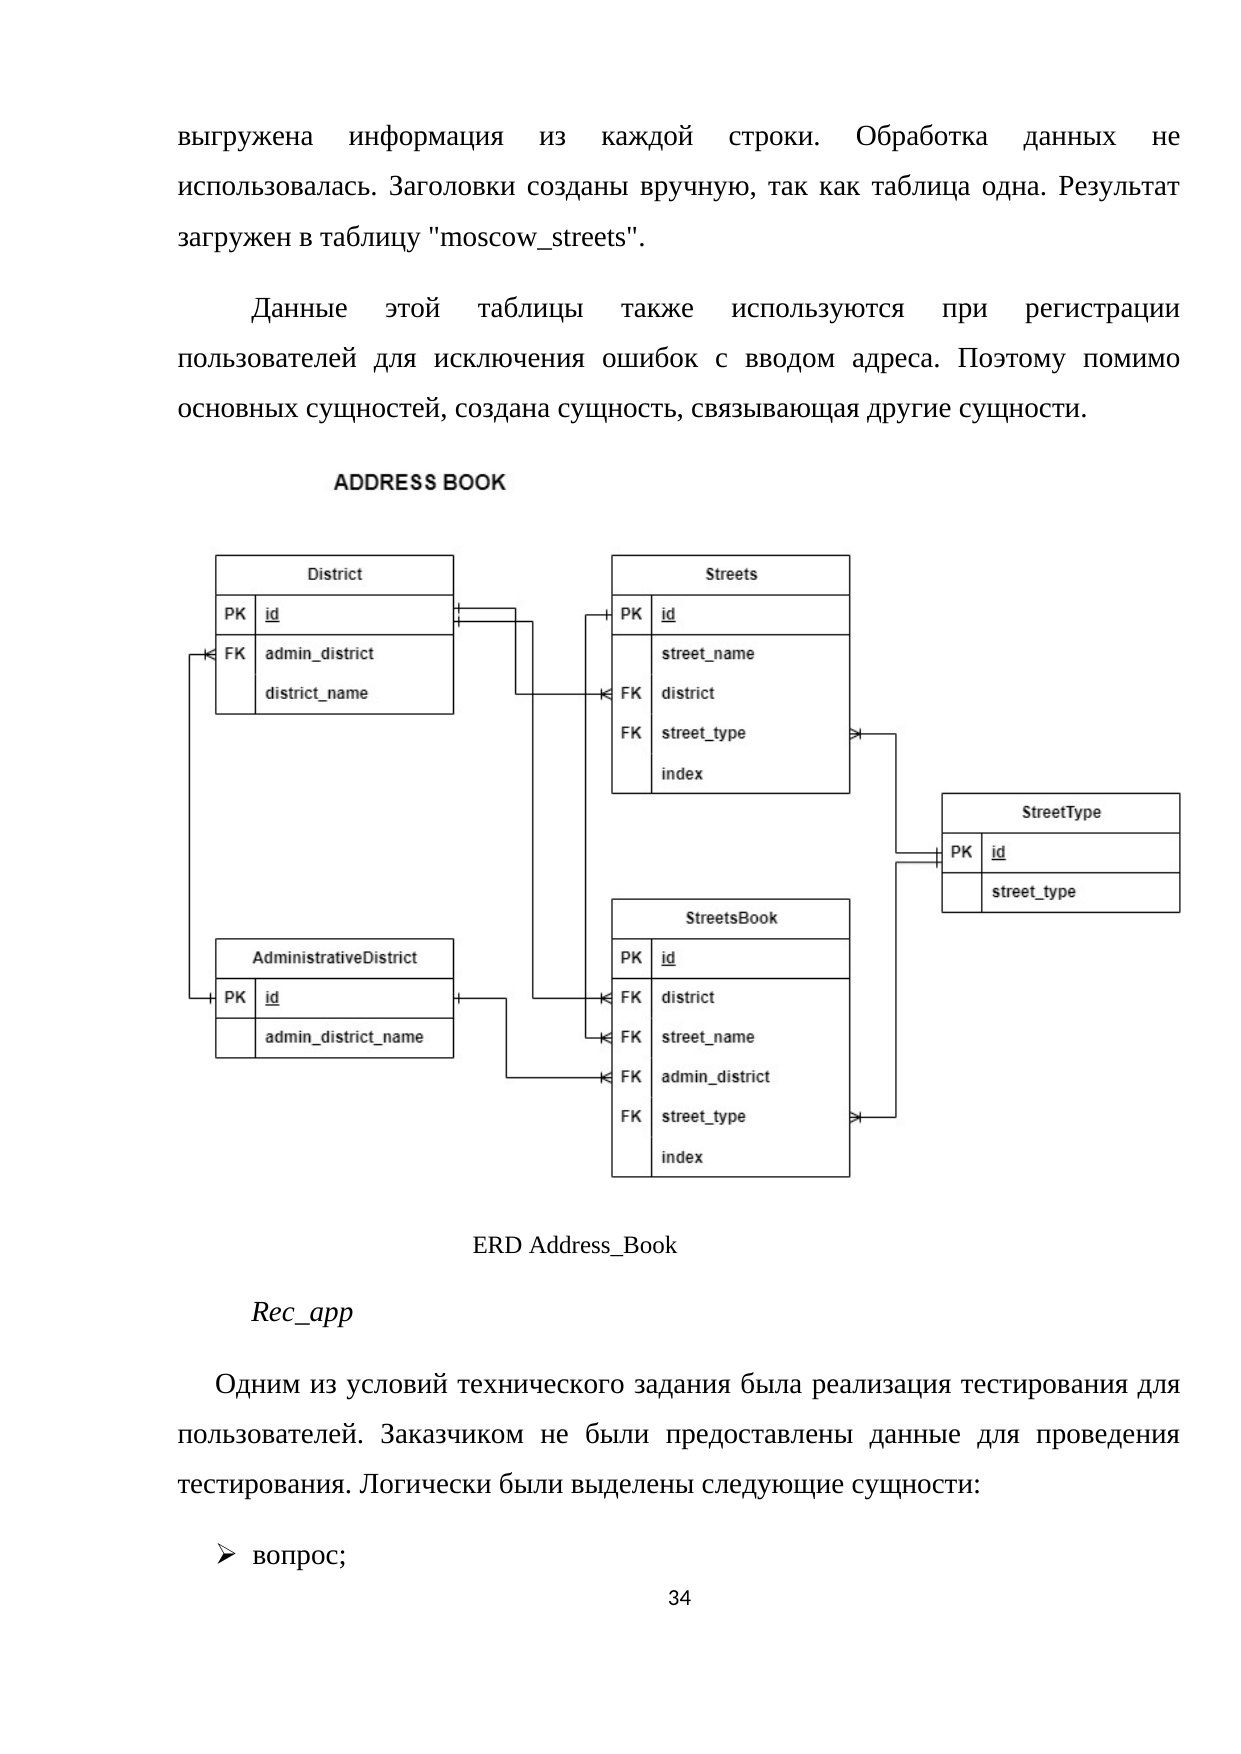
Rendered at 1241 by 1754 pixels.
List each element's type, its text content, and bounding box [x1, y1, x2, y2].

list вопрос; [215, 1537, 1181, 1571]
text ERD Address_Book [177, 1179, 1181, 1259]
picture [177, 461, 1182, 1179]
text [177, 118, 1181, 252]
text Rec_app [177, 1294, 1181, 1328]
text Данные этой таблицы также используются при регистрации пользователей для исключения ошибок с вводом адреса. Поэтому помимо основных сущностей, создана сущность, связывающая другие сущности. [177, 290, 1181, 424]
text Одним из условий технического задания была реализация тестирования для пользователей. Заказчиком не были предоставлены данные для проведения тестирования. Логически были выделены следующие сущности: [177, 1366, 1181, 1500]
